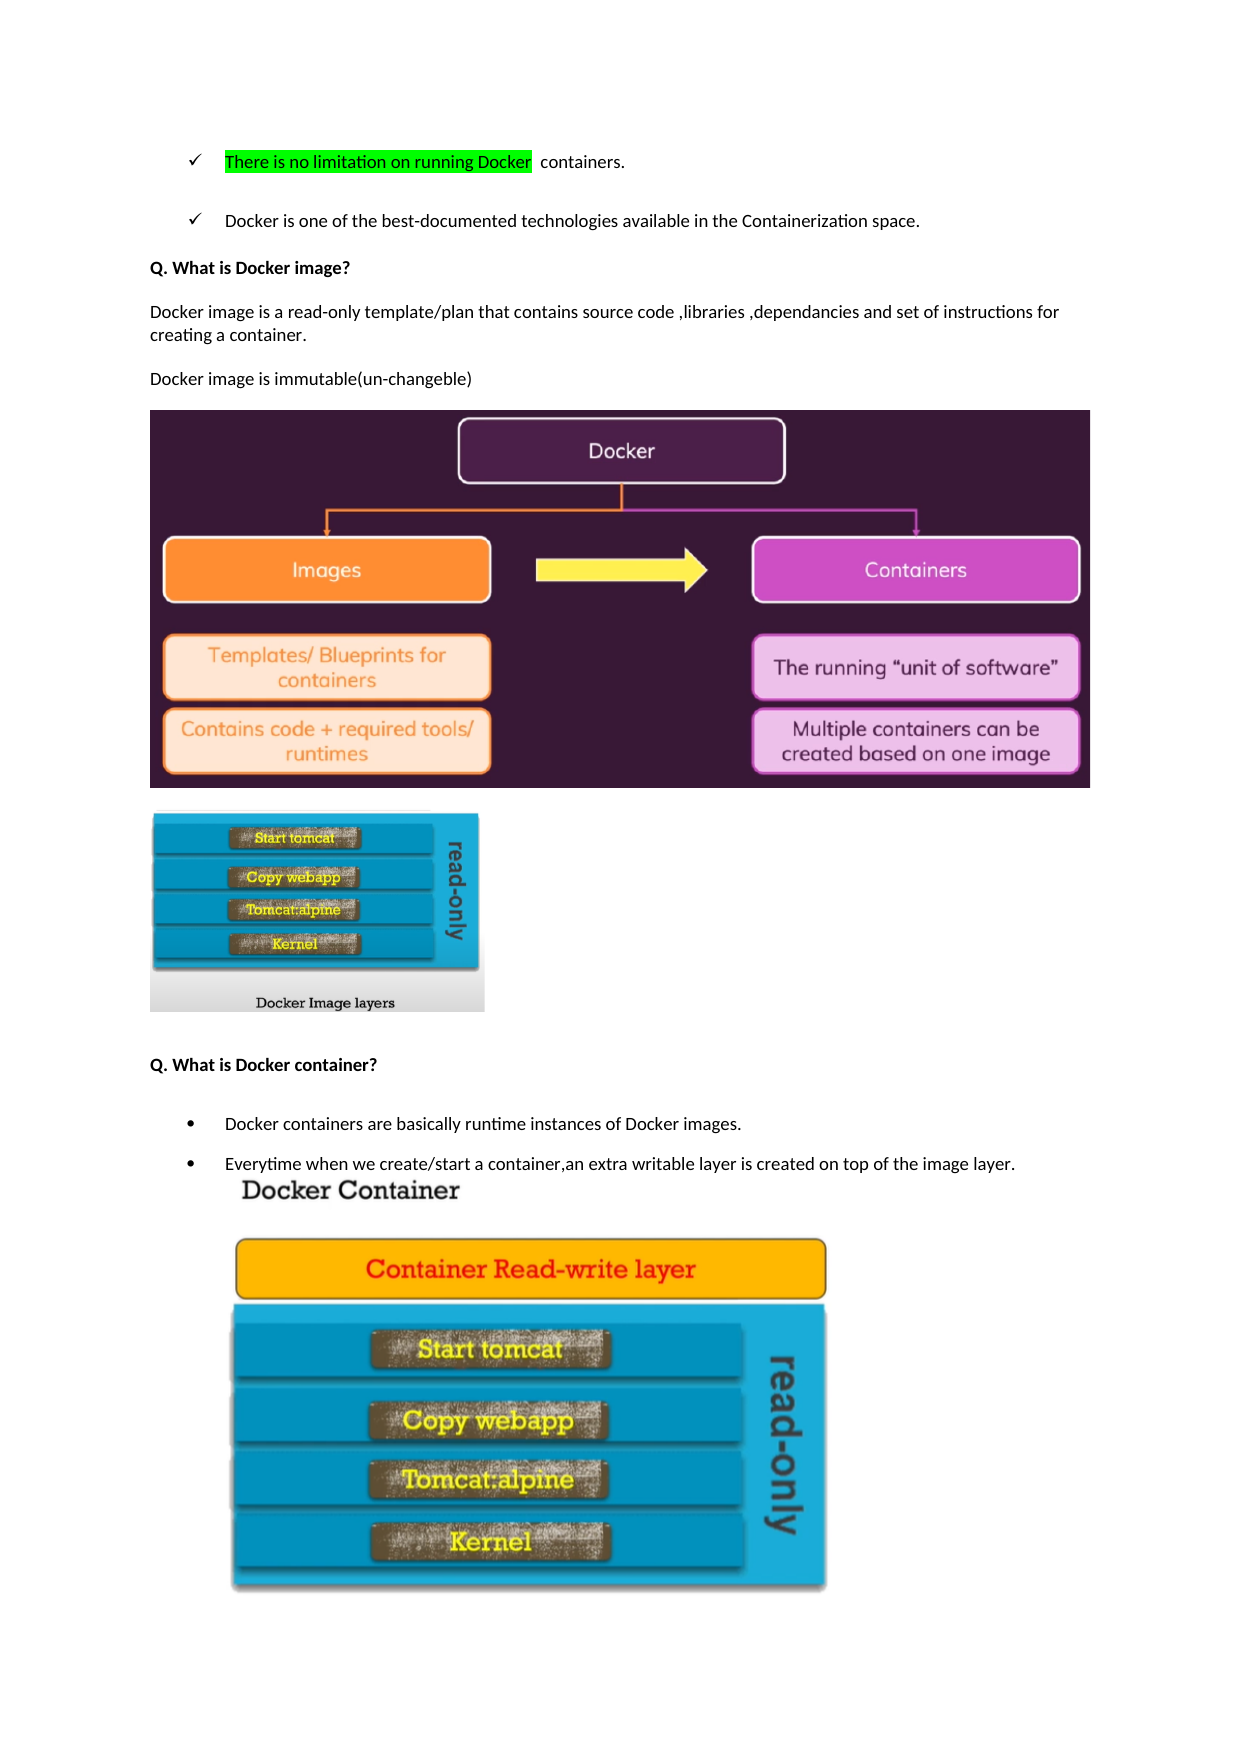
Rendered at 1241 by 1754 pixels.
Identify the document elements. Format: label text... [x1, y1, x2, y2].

picture [225, 1174, 834, 1601]
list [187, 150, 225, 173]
list Docker containers are basically runtime instances of Docker images. [187, 1096, 1090, 1136]
list Everytime when we create/start a container,an extra writable layer is created on top of the image layer. [187, 1136, 1090, 1174]
text Q. What is Docker container? [150, 1037, 1090, 1076]
picture [150, 808, 485, 1012]
list There is no limitation on running Docker containers. [532, 150, 1090, 173]
text Docker image is a read-only template/plan that contains source code ,libraries ,dependancies and set of instructions for creating a container. [150, 300, 1090, 346]
text Docker image is immutable(un-changeble) [150, 367, 1090, 389]
picture [150, 410, 1091, 788]
list Docker is one of the best-documented technologies available in the Containerization space. [187, 198, 1090, 232]
text Q. What is Docker image? [150, 240, 1090, 279]
